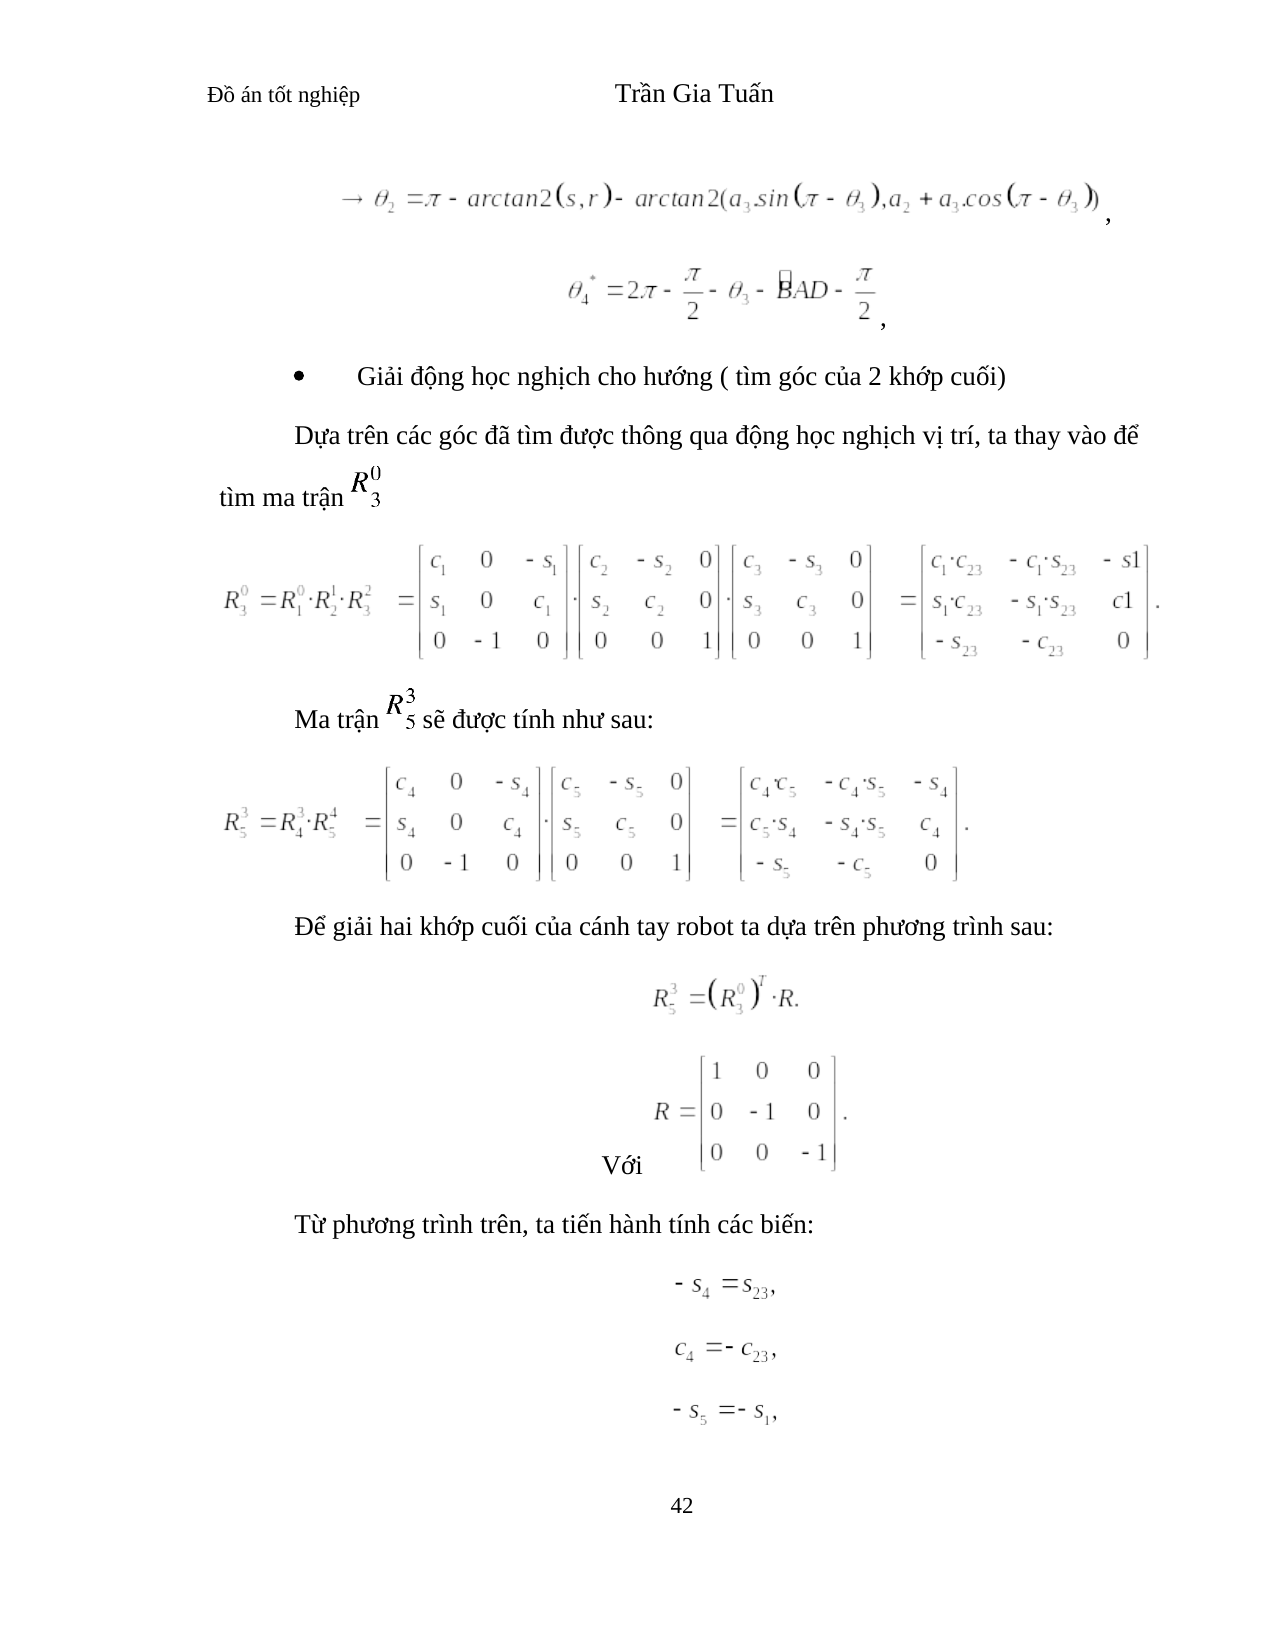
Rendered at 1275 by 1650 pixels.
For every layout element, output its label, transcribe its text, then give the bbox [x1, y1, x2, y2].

list Giải động học nghịch cho hướng ( tìm góc của 2 khớp cuối) [219, 360, 1157, 391]
text , [219, 255, 1157, 332]
text , [219, 177, 1157, 227]
text Với [219, 1052, 1157, 1180]
picture [350, 466, 381, 507]
text Dựa trên các góc đã tìm được thông qua động học nghịch vị trí, ta thay vào để tìm ma trận [219, 419, 1157, 512]
text Ma trận sẽ được tính như sau: [219, 688, 1157, 734]
text Để giải hai khớp cuối của cánh tay robot ta dựa trên phương trình sau: [219, 911, 1157, 942]
picture [386, 688, 416, 729]
text Từ phương trình trên, ta tiến hành tính các biến: [219, 1208, 1157, 1239]
